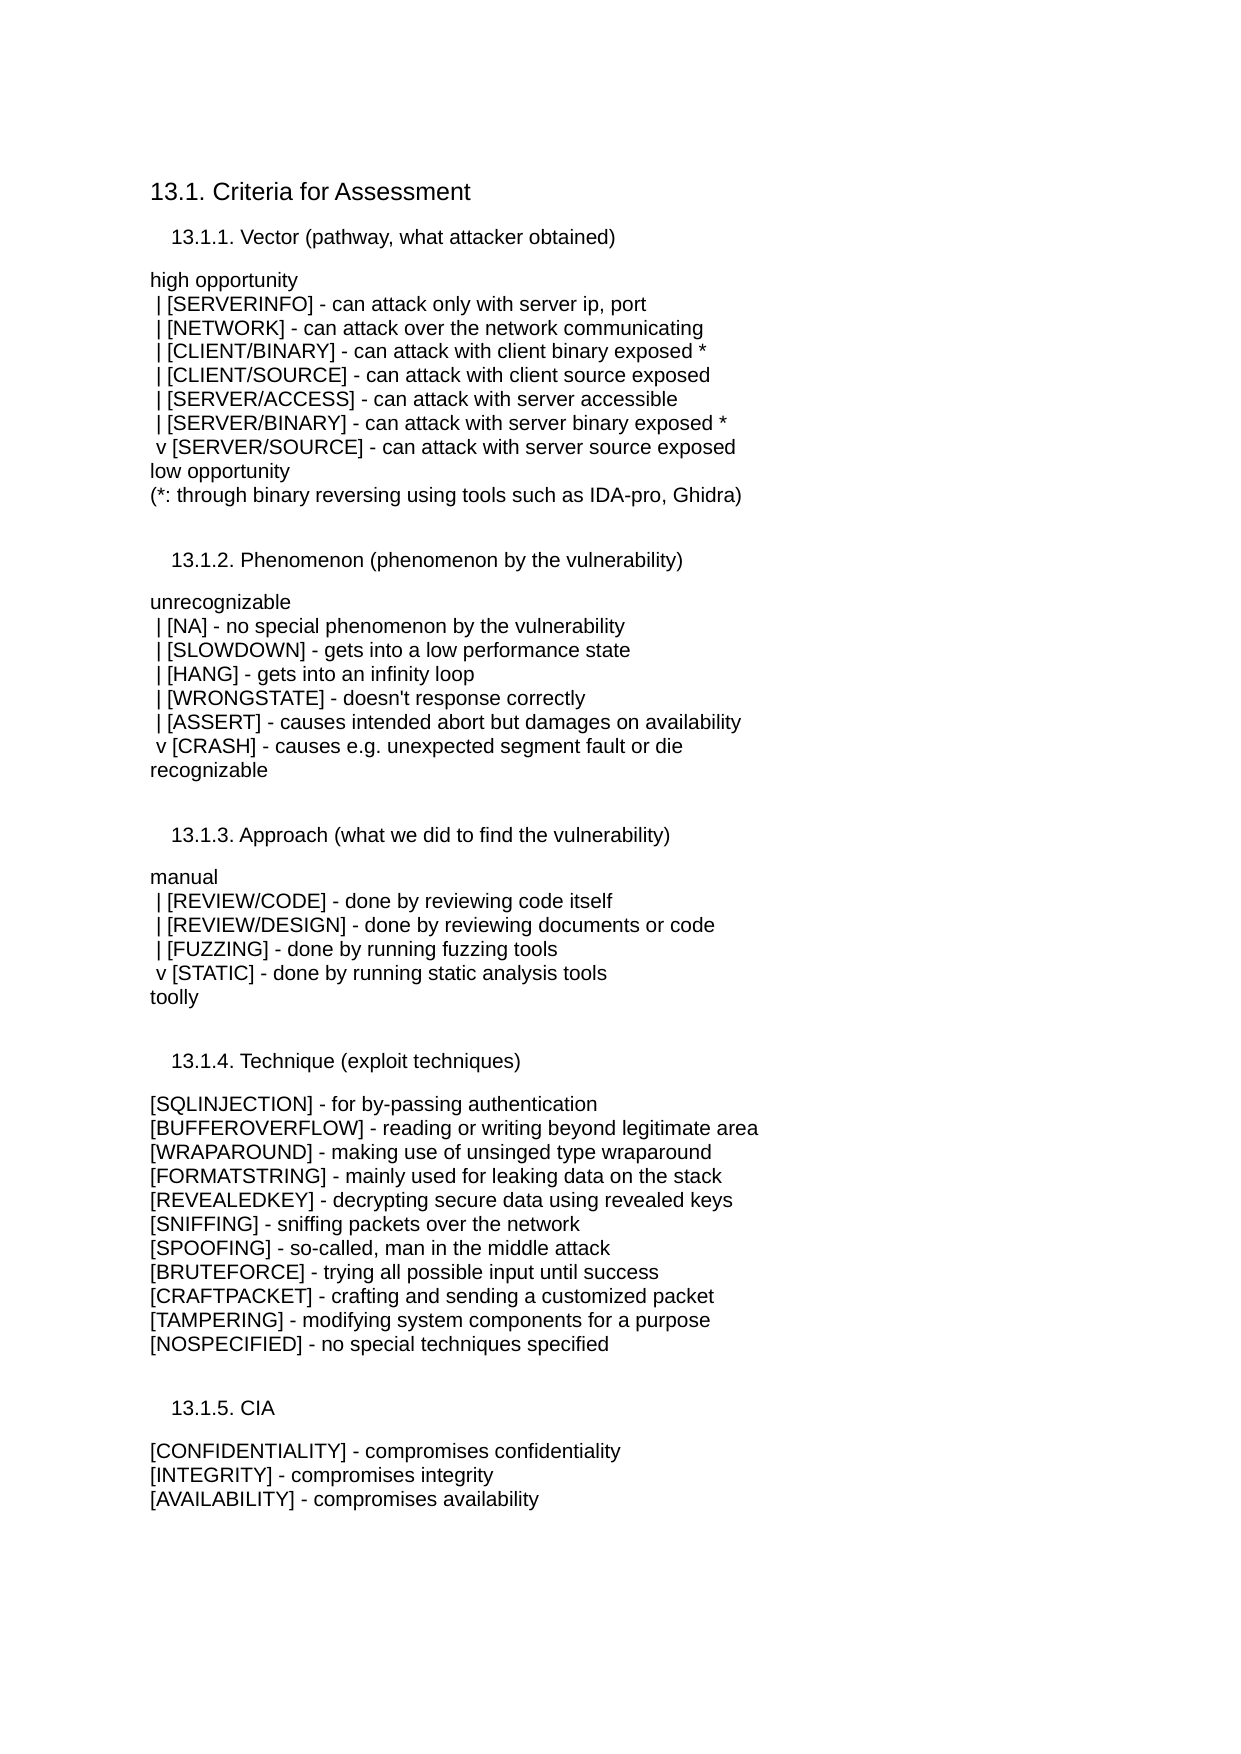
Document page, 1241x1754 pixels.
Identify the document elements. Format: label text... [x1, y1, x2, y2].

text [BRUTEFORCE] - trying all possible input until success [150, 1259, 1090, 1283]
text [INTEGRITY] - compromises integrity [150, 1462, 1090, 1486]
text | [WRONGSTATE] - doesn't response correctly [150, 686, 1090, 710]
text unrecognizable [150, 590, 1090, 614]
text | [SERVER/ACCESS] - can attack with server accessible [150, 387, 1090, 411]
text | [SERVER/BINARY] - can attack with server binary exposed * [150, 411, 1090, 435]
text [CRAFTPACKET] - crafting and sending a customized packet [150, 1283, 1090, 1307]
text [FORMATSTRING] - mainly used for leaking data on the stack [150, 1164, 1090, 1188]
text toolly [150, 985, 1090, 1009]
text [SNIFFING] - sniffing packets over the network [150, 1212, 1090, 1236]
text [REVEALEDKEY] - decrypting secure data using revealed keys [150, 1188, 1090, 1212]
text | [NA] - no special phenomenon by the vulnerability [150, 614, 1090, 638]
text [WRAPAROUND] - making use of unsinged type wraparound [150, 1140, 1090, 1164]
text | [HANG] - gets into an infinity loop [150, 662, 1090, 686]
subtitle 13.1.4. Technique (exploit techniques) [171, 1049, 1069, 1073]
text v [STATIC] - done by running static analysis tools [150, 961, 1090, 985]
text manual [150, 865, 1090, 889]
text [NOSPECIFIED] - no special techniques specified [150, 1331, 1090, 1355]
text (*: through binary reversing using tools such as IDA-pro, Ghidra) [150, 483, 1090, 507]
text | [FUZZING] - done by running fuzzing tools [150, 937, 1090, 961]
text v [CRASH] - causes e.g. unexpected segment fault or die [150, 734, 1090, 758]
subtitle 13.1.3. Approach (what we did to find the vulnerability) [171, 822, 1069, 846]
subtitle 13.1.1. Vector (pathway, what attacker obtained) [171, 225, 1069, 249]
text [AVAILABILITY] - compromises availability [150, 1486, 1090, 1510]
text | [NETWORK] - can attack over the network communicating [150, 315, 1090, 339]
text [SQLINJECTION] - for by-passing authentication [150, 1092, 1090, 1116]
text low opportunity [150, 459, 1090, 483]
text | [REVIEW/DESIGN] - done by reviewing documents or code [150, 913, 1090, 937]
subtitle 13.1.2. Phenomenon (phenomenon by the vulnerability) [171, 548, 1069, 572]
text | [SLOWDOWN] - gets into a low performance state [150, 638, 1090, 662]
text | [ASSERT] - causes intended abort but damages on availability [150, 710, 1090, 734]
text | [CLIENT/SOURCE] - can attack with client source exposed [150, 363, 1090, 387]
text | [CLIENT/BINARY] - can attack with client binary exposed * [150, 339, 1090, 363]
text | [REVIEW/CODE] - done by reviewing code itself [150, 889, 1090, 913]
subtitle 13.1. Criteria for Assessment [150, 177, 1090, 206]
text [SPOOFING] - so-called, man in the middle attack [150, 1236, 1090, 1259]
subtitle 13.1.5. CIA [171, 1396, 1069, 1420]
text [BUFFEROVERFLOW] - reading or writing beyond legitimate area [150, 1116, 1090, 1140]
text | [SERVERINFO] - can attack only with server ip, port [150, 291, 1090, 315]
text high opportunity [150, 267, 1090, 291]
text [CONFIDENTIALITY] - compromises confidentiality [150, 1438, 1090, 1462]
text v [SERVER/SOURCE] - can attack with server source exposed [150, 435, 1090, 459]
text [TAMPERING] - modifying system components for a purpose [150, 1307, 1090, 1331]
text recognizable [150, 758, 1090, 782]
